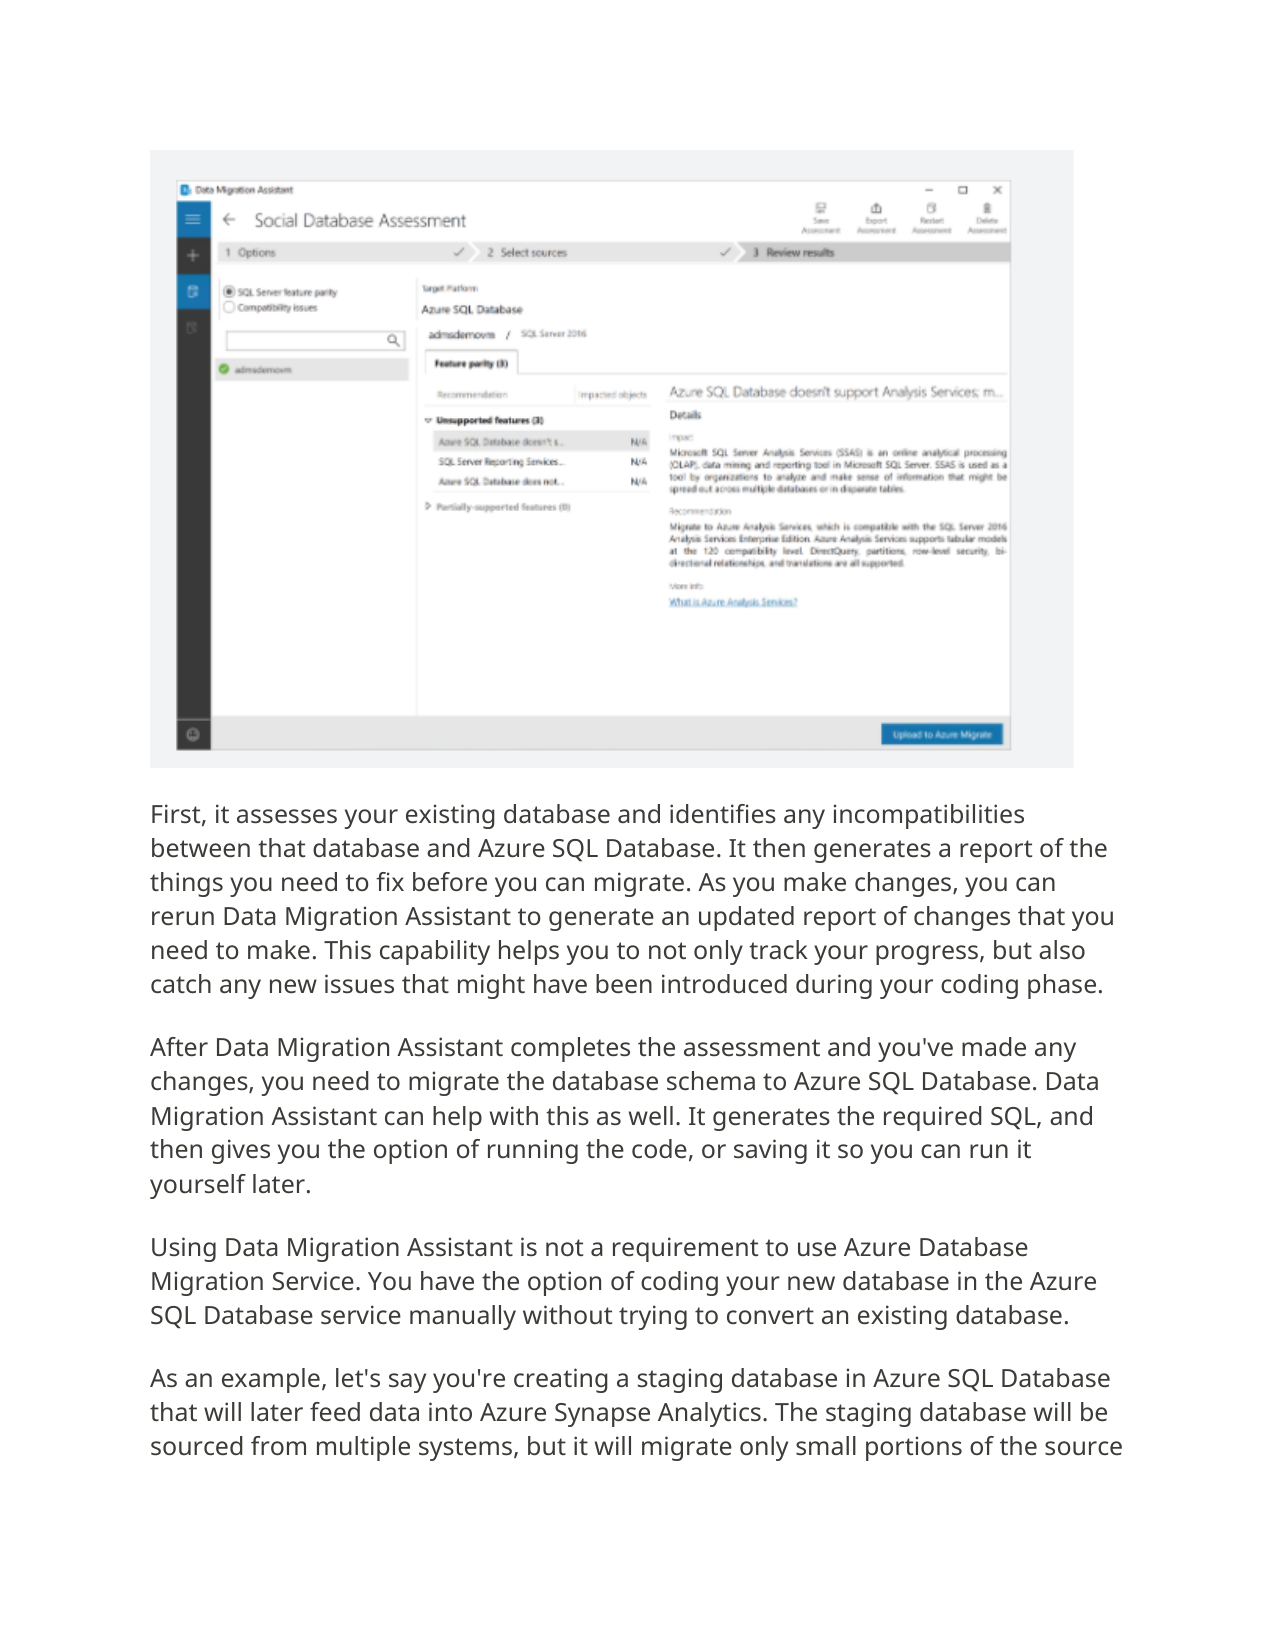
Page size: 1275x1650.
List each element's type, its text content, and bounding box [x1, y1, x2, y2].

text After Data Migration Assistant completes the assessment and you've made any changes, you need to migrate the database schema to Azure SQL Database. Data Migration Assistant can help with this as well. It generates the required SQL, and then gives you the option of running the code, or saving it so you can run it yourself later. [150, 1030, 1125, 1200]
picture [150, 150, 1074, 768]
text Using Data Migration Assistant is not a requirement to use Azure Database Migration Service. You have the option of coding your new database in the Azure SQL Database service manually without trying to convert an existing database. [150, 1229, 1125, 1332]
text First, it assesses your existing database and identifies any incompatibilities between that database and Azure SQL Database. It then generates a report of the things you need to fix before you can migrate. As you make changes, you can rerun Data Migration Assistant to generate an updated report of changes that you need to make. This capability helps you to not only track your progress, but also catch any new issues that might have been introduced during your coding phase. [150, 796, 1125, 1001]
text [150, 1361, 1125, 1463]
